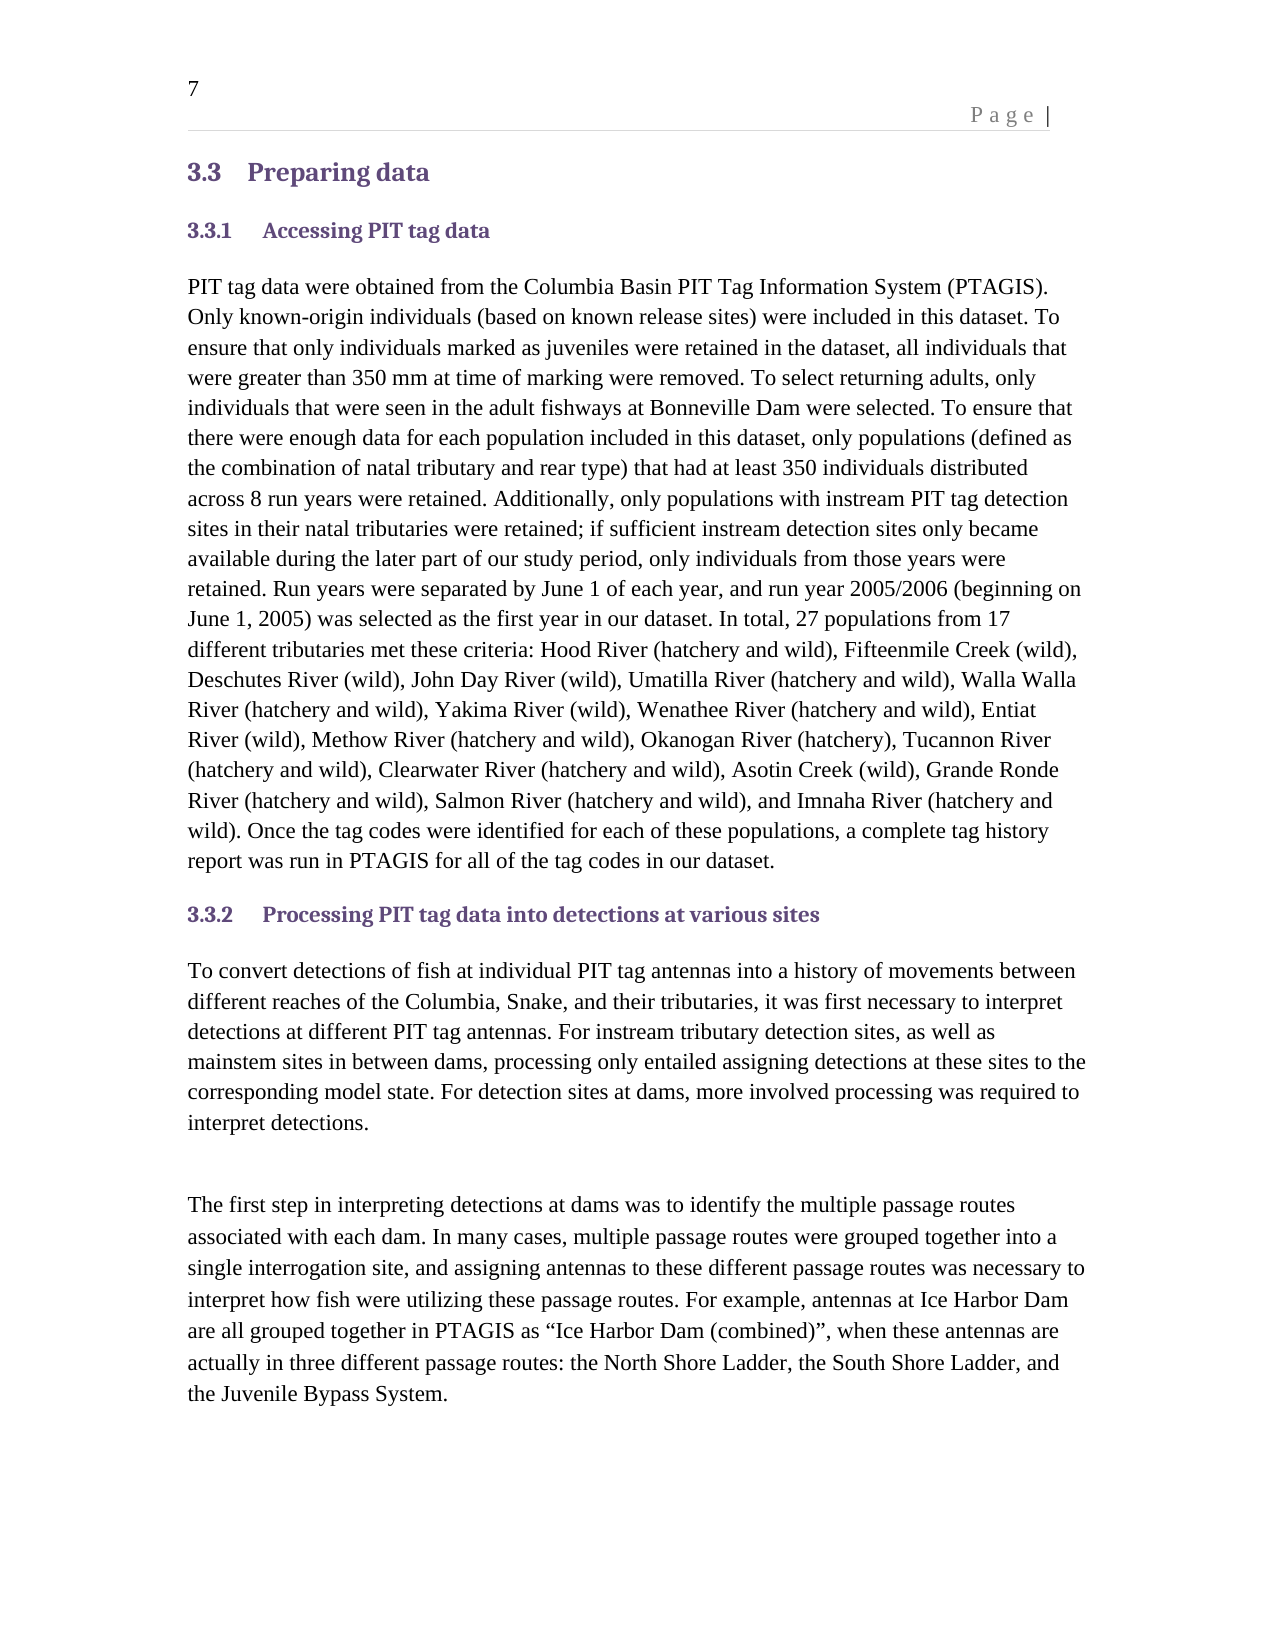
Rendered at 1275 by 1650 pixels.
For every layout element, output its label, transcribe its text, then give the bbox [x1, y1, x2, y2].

subtitle Processing PIT tag data into detections at various sites [187, 902, 1087, 929]
subtitle Preparing data [187, 157, 1087, 188]
text The first step in interpreting detections at dams was to identify the multiple passage routes associated with each dam. In many cases, multiple passage routes were grouped together into a single interrogation site, and assigning antennas to these different passage routes was necessary to interpret how fish were utilizing these passage routes. For example, antennas at Ice Harbor Dam are all grouped together in PTAGIS as “Ice Harbor Dam (combined)”, when these antennas are actually in three different passage routes: the North Shore Ladder, the South Shore Ladder, and the Juvenile Bypass System. [187, 1191, 1087, 1407]
subtitle Accessing PIT tag data [187, 218, 1087, 244]
